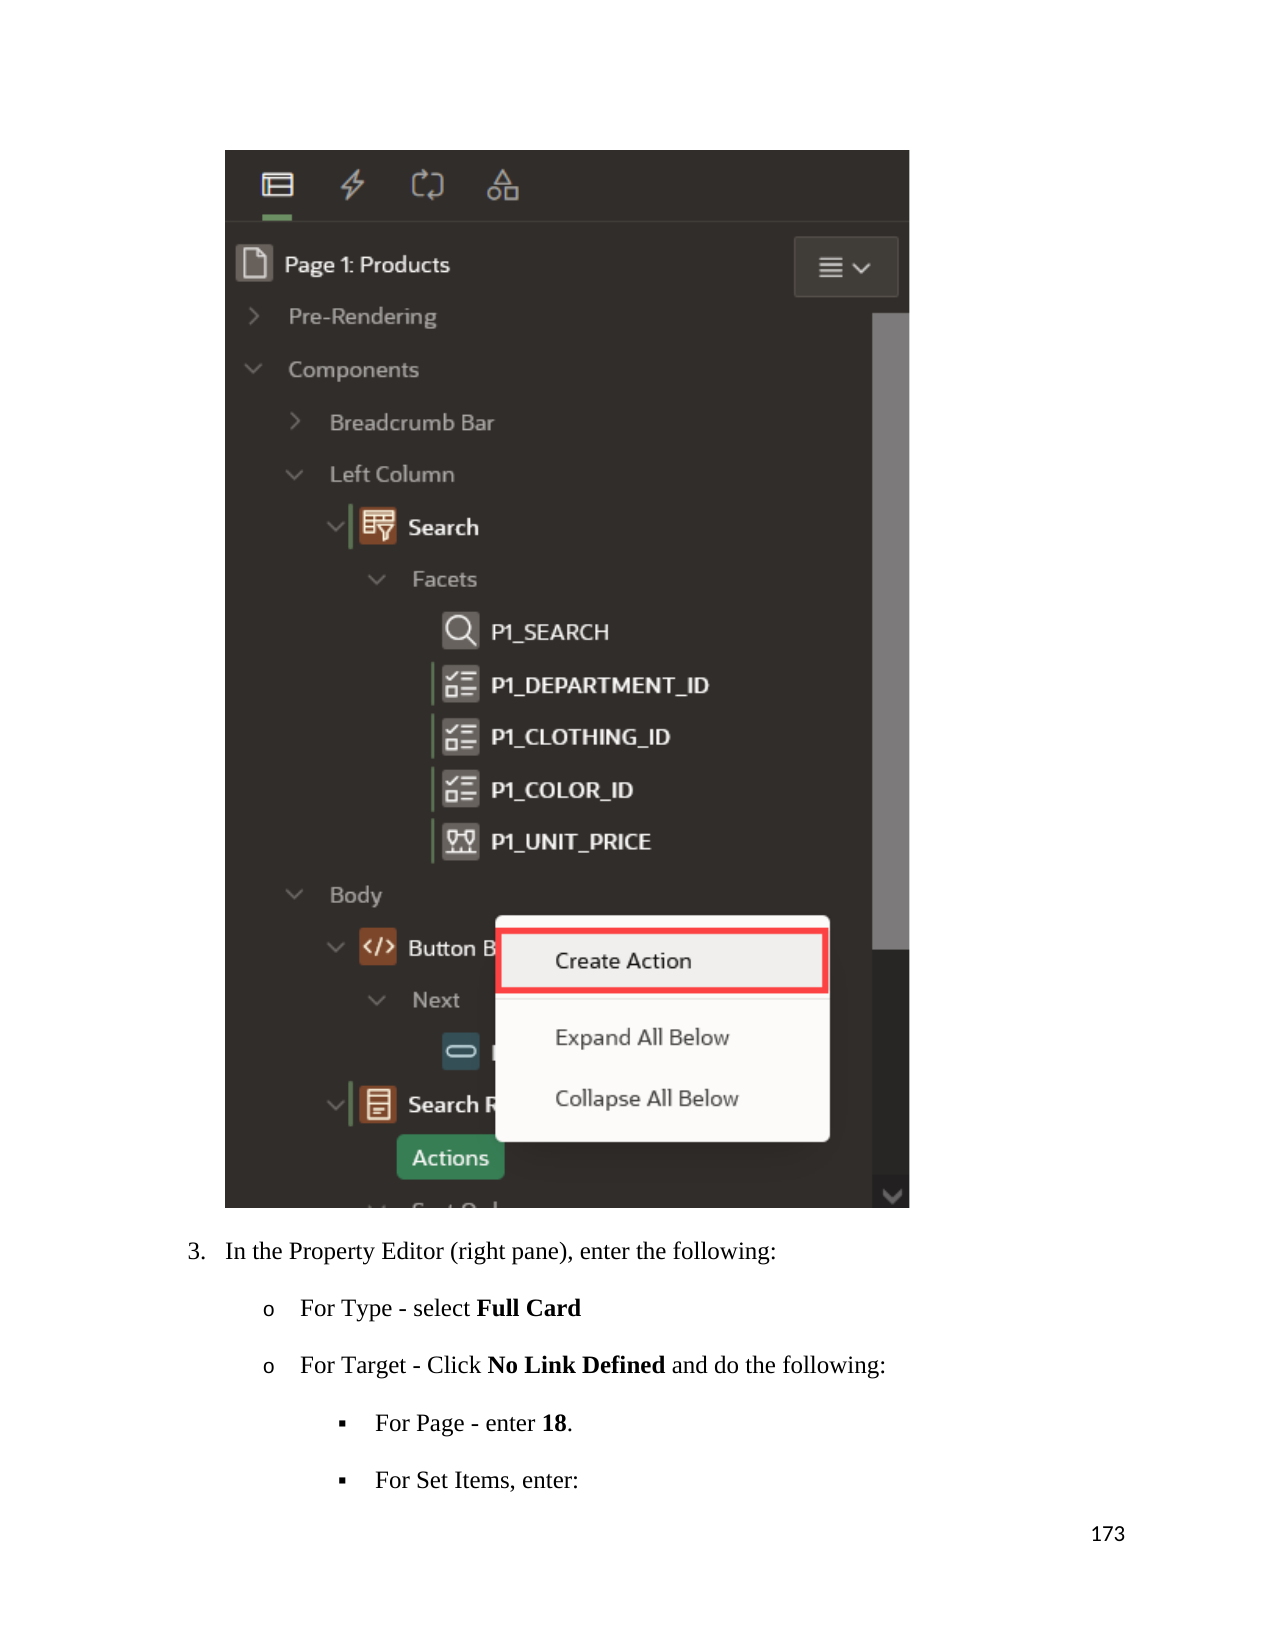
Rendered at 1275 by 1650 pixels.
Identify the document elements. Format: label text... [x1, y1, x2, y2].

picture [225, 150, 910, 1208]
list For Target - Click No Link Defined and do the following: [262, 1351, 1125, 1380]
list In the Property Editor (right pane), enter the following: [187, 1236, 1125, 1265]
list For Set Items, enter: [337, 1465, 1125, 1494]
list For Page - enter 18. [337, 1408, 1125, 1437]
list For Type - select Full Card [262, 1293, 1125, 1322]
